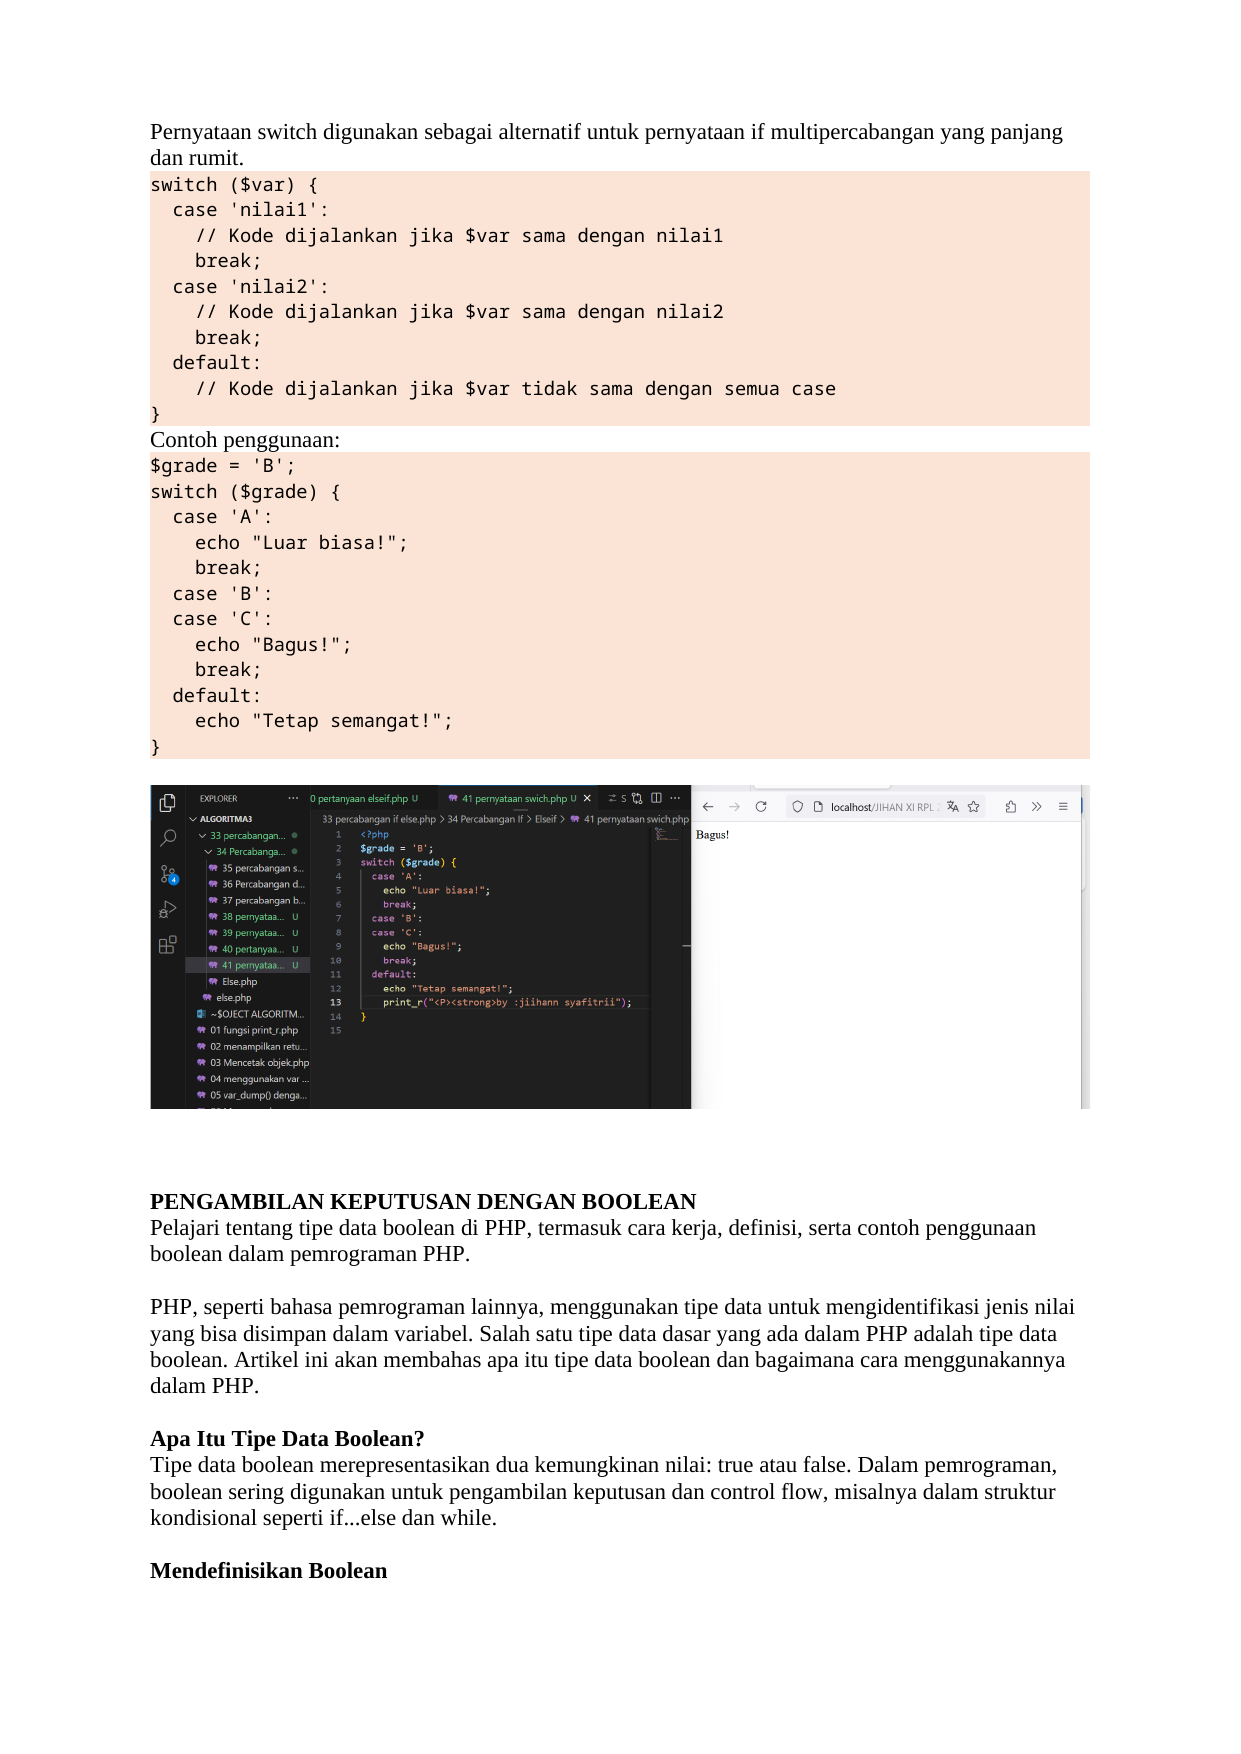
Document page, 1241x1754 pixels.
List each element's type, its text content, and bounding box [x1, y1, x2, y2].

text Tipe data boolean merepresentasikan dua kemungkinan nilai: true atau false. Dalam pemrograman, boolean sering digunakan untuk pengambilan keputusan dan control flow, misalnya dalam struktur kondisional seperti if...else dan while. [150, 1451, 1090, 1530]
text PHP, seperti bahasa pemrograman lainnya, menggunakan tipe data untuk mengidentifikasi jenis nilai yang bisa disimpan dalam variabel. Salah satu tipe data dasar yang ada dalam PHP adalah tipe data boolean. Artikel ini akan membahas apa itu tipe data boolean dan bagaimana cara menggunakannya dalam PHP. [150, 1293, 1090, 1399]
text case 'B': [150, 580, 1090, 606]
text break; [150, 554, 1090, 580]
text // Kode dijalankan jika $var sama dengan nilai2 [150, 298, 1090, 324]
text echo "Bagus!"; [150, 631, 1090, 657]
text // Kode dijalankan jika $var tidak sama dengan semua case [150, 375, 1090, 401]
text Pernyataan switch digunakan sebagai alternatif untuk pernyataan if multipercabangan yang panjang dan rumit. [150, 118, 1090, 171]
text case 'nilai1': [150, 196, 1090, 222]
text default: [150, 349, 1090, 375]
text default: [150, 682, 1090, 708]
text } [150, 733, 1090, 759]
text } [150, 401, 1090, 426]
text Pelajari tentang tipe data boolean di PHP, termasuk cara kerja, definisi, serta contoh penggunaan boolean dalam pemrograman PHP. [150, 1214, 1090, 1267]
text PENGAMBILAN KEPUTUSAN DENGAN BOOLEAN [150, 1188, 1090, 1214]
text $grade = 'B'; [150, 452, 1090, 478]
text case 'nilai2': [150, 273, 1090, 298]
text case 'A': [150, 503, 1090, 529]
text Mendefinisikan Boolean [150, 1557, 1090, 1583]
text Apa Itu Tipe Data Boolean? [150, 1425, 1090, 1451]
picture [150, 785, 1091, 1109]
text echo "Luar biasa!"; [150, 529, 1090, 554]
text // Kode dijalankan jika $var sama dengan nilai1 [150, 222, 1090, 247]
text break; [150, 657, 1090, 682]
text break; [150, 324, 1090, 349]
text Contoh penggunaan: [150, 426, 1090, 452]
text switch ($grade) { [150, 478, 1090, 503]
text case 'C': [150, 606, 1090, 631]
text break; [150, 247, 1090, 273]
text switch ($var) { [150, 171, 1090, 196]
text echo "Tetap semangat!"; [150, 708, 1090, 733]
